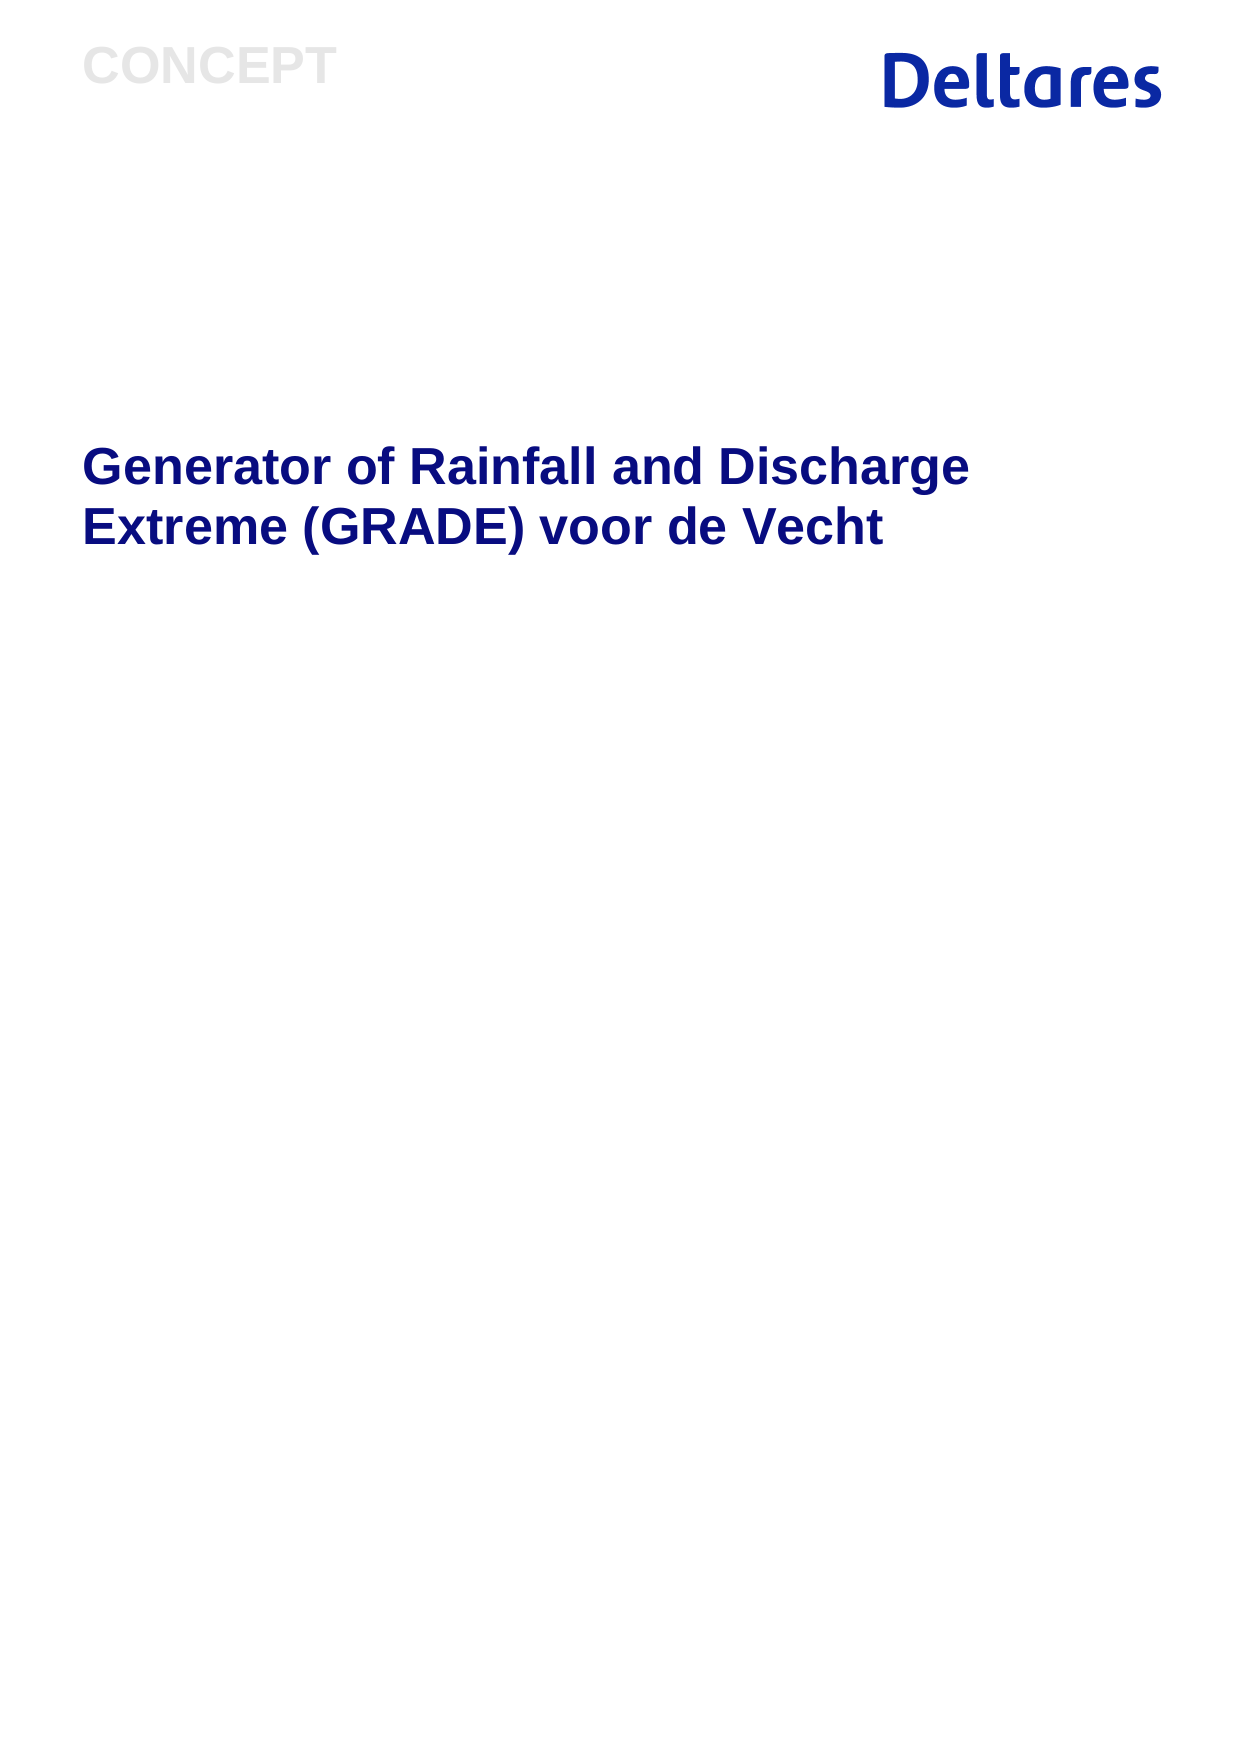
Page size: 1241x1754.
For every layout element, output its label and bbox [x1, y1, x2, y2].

picture [0, 0, 1164, 114]
